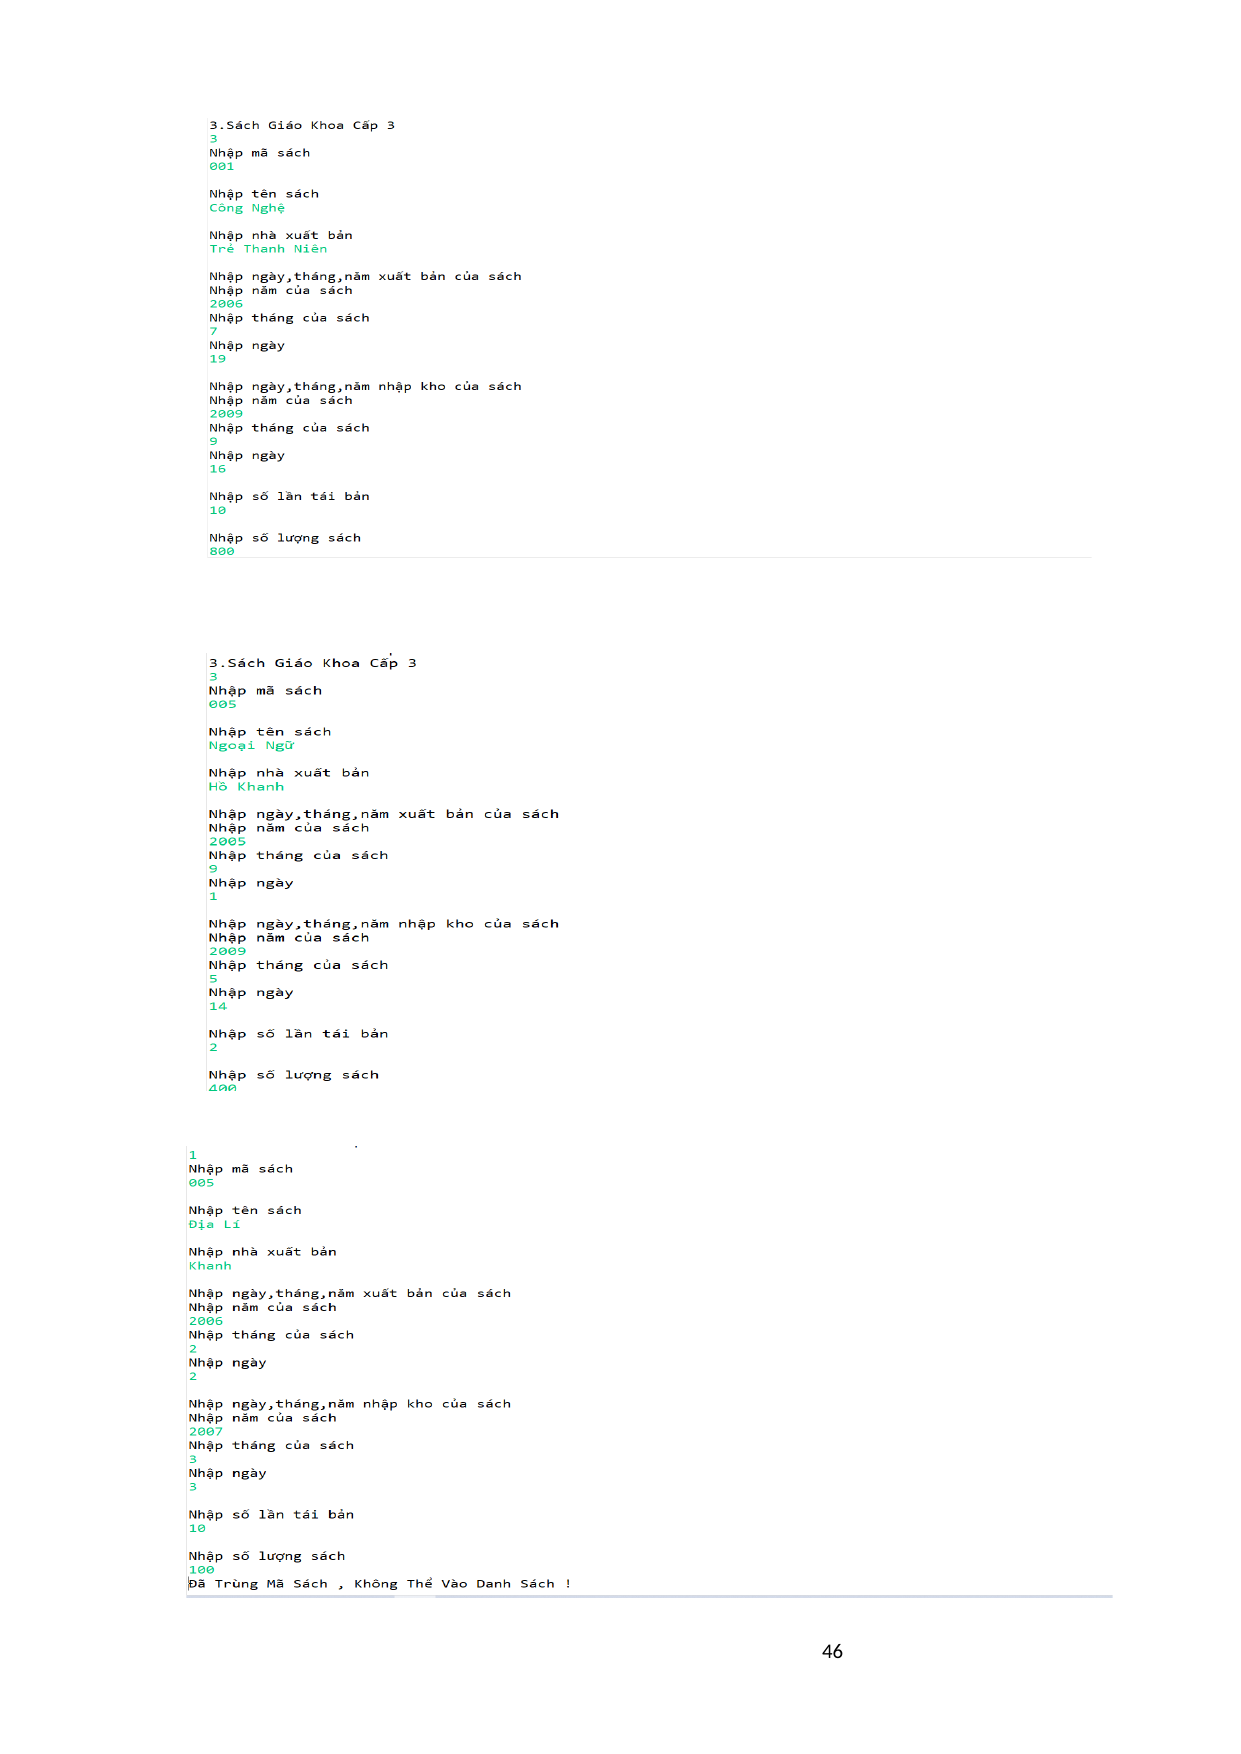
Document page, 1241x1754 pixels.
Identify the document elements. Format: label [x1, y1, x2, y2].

picture [206, 653, 1093, 1091]
picture [186, 1146, 1113, 1598]
picture [207, 118, 1092, 558]
